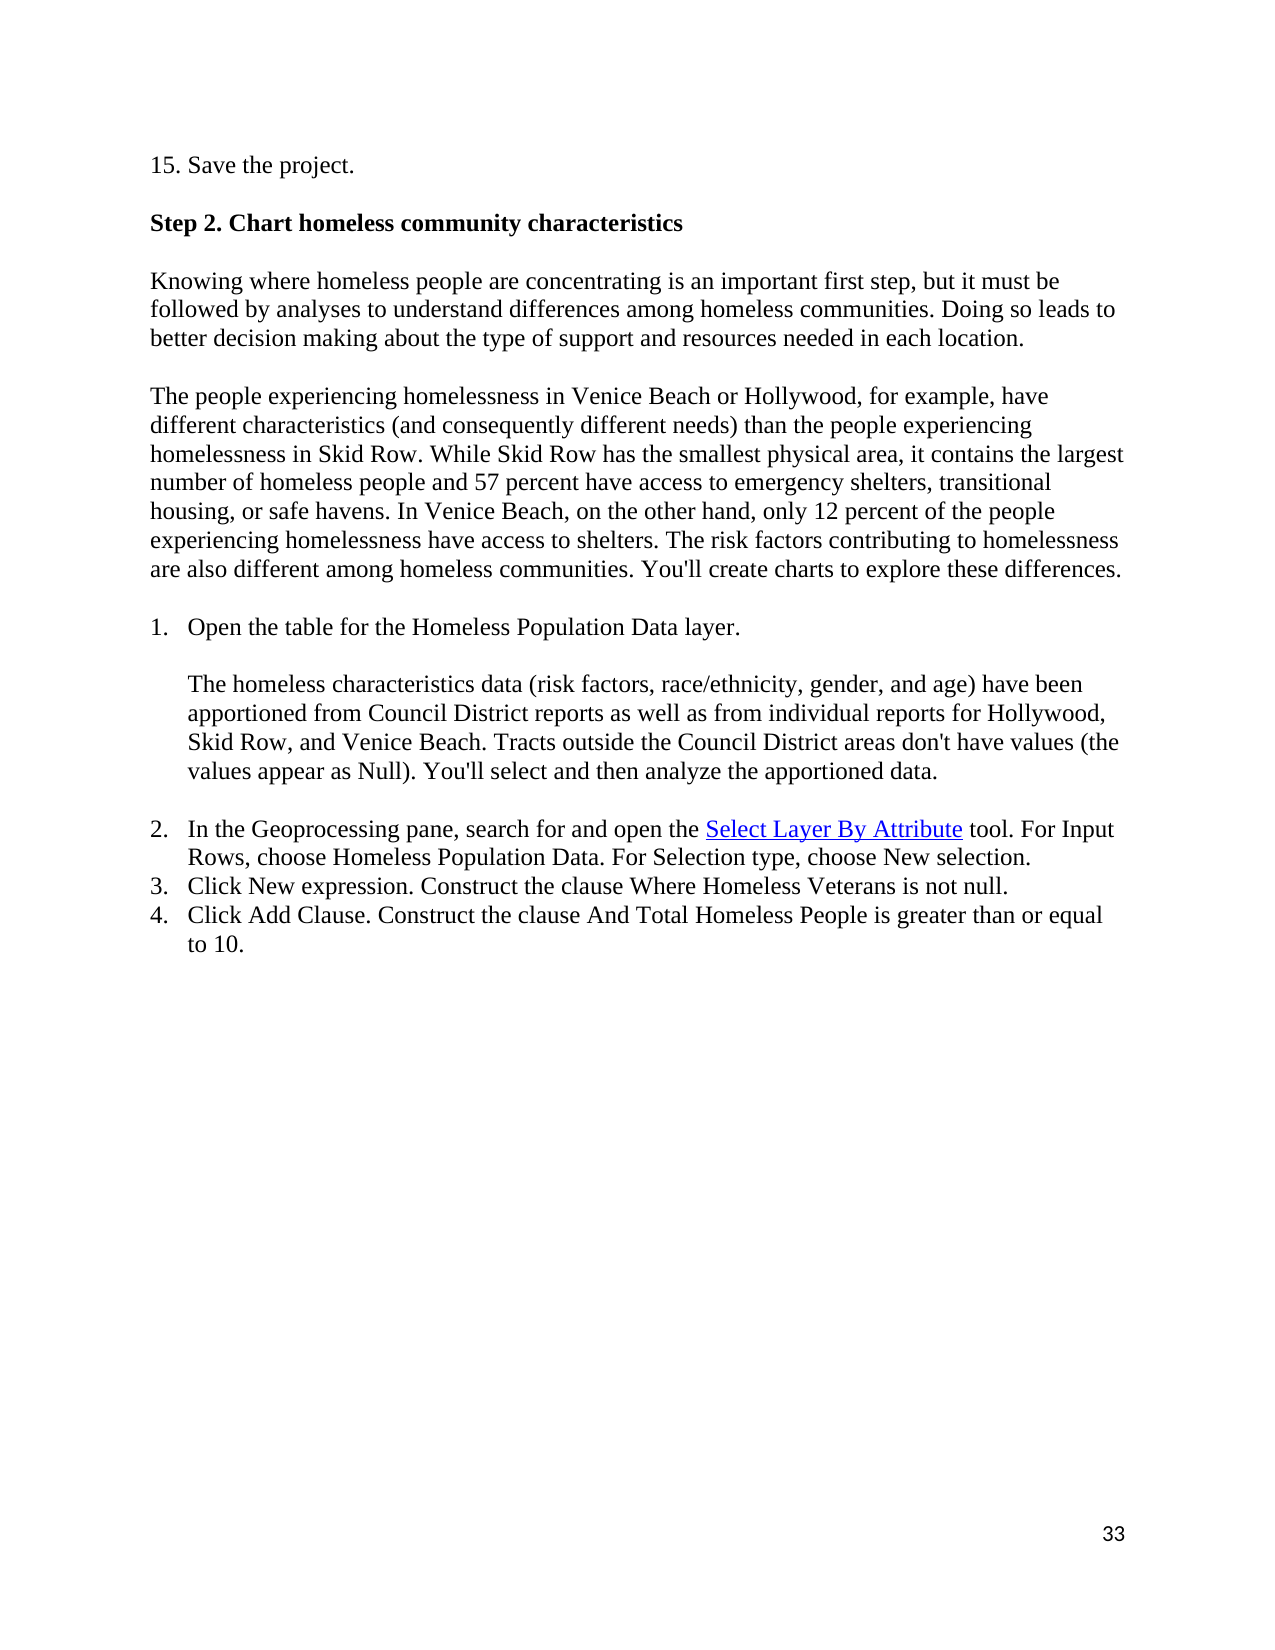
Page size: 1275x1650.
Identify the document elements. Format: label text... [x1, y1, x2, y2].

text The people experiencing homelessness in Venice Beach or Hollywood, for example, have different characteristics (and consequently different needs) than the people experiencing homelessness in Skid Row. While Skid Row has the smallest physical area, it contains the largest number of homeless people and 57 percent have access to emergency shelters, transitional housing, or safe havens. In Venice Beach, on the other hand, only 12 percent of the people experiencing homelessness have access to shelters. The risk factors contributing to homelessness are also different among homeless communities. You'll create charts to explore these differences. [150, 381, 1125, 582]
list Click New expression. Construct the clause Where Homeless Veterans is not null. [150, 871, 1125, 900]
list Open the table for the Homeless Population Data layer. [150, 612, 1125, 640]
text Step 2. Chart homeless community characteristics [150, 208, 1125, 237]
list In the Geoprocessing pane, search for and open the Select Layer By Attribute tool. For Input Rows, choose Homeless Population Data. For Selection type, choose New selection. [150, 814, 1125, 871]
list Click Add Clause. Construct the clause And Total Homeless People is greater than or equal to 10. [150, 900, 1125, 957]
text Knowing where homeless people are concentrating is an important first step, but it must be followed by analyses to understand differences among homeless communities. Doing so leads to better decision making about the type of support and resources needed in each location. [150, 266, 1125, 352]
list Save the project. [150, 150, 1125, 179]
text The homeless characteristics data (risk factors, race/ethnicity, gender, and age) have been apportioned from Council District reports as well as from individual reports for Hollywood, Skid Row, and Venice Beach. Tracts outside the Council District areas don't have values (the values appear as Null). You'll select and then analyze the apportioned data. [187, 669, 1125, 784]
